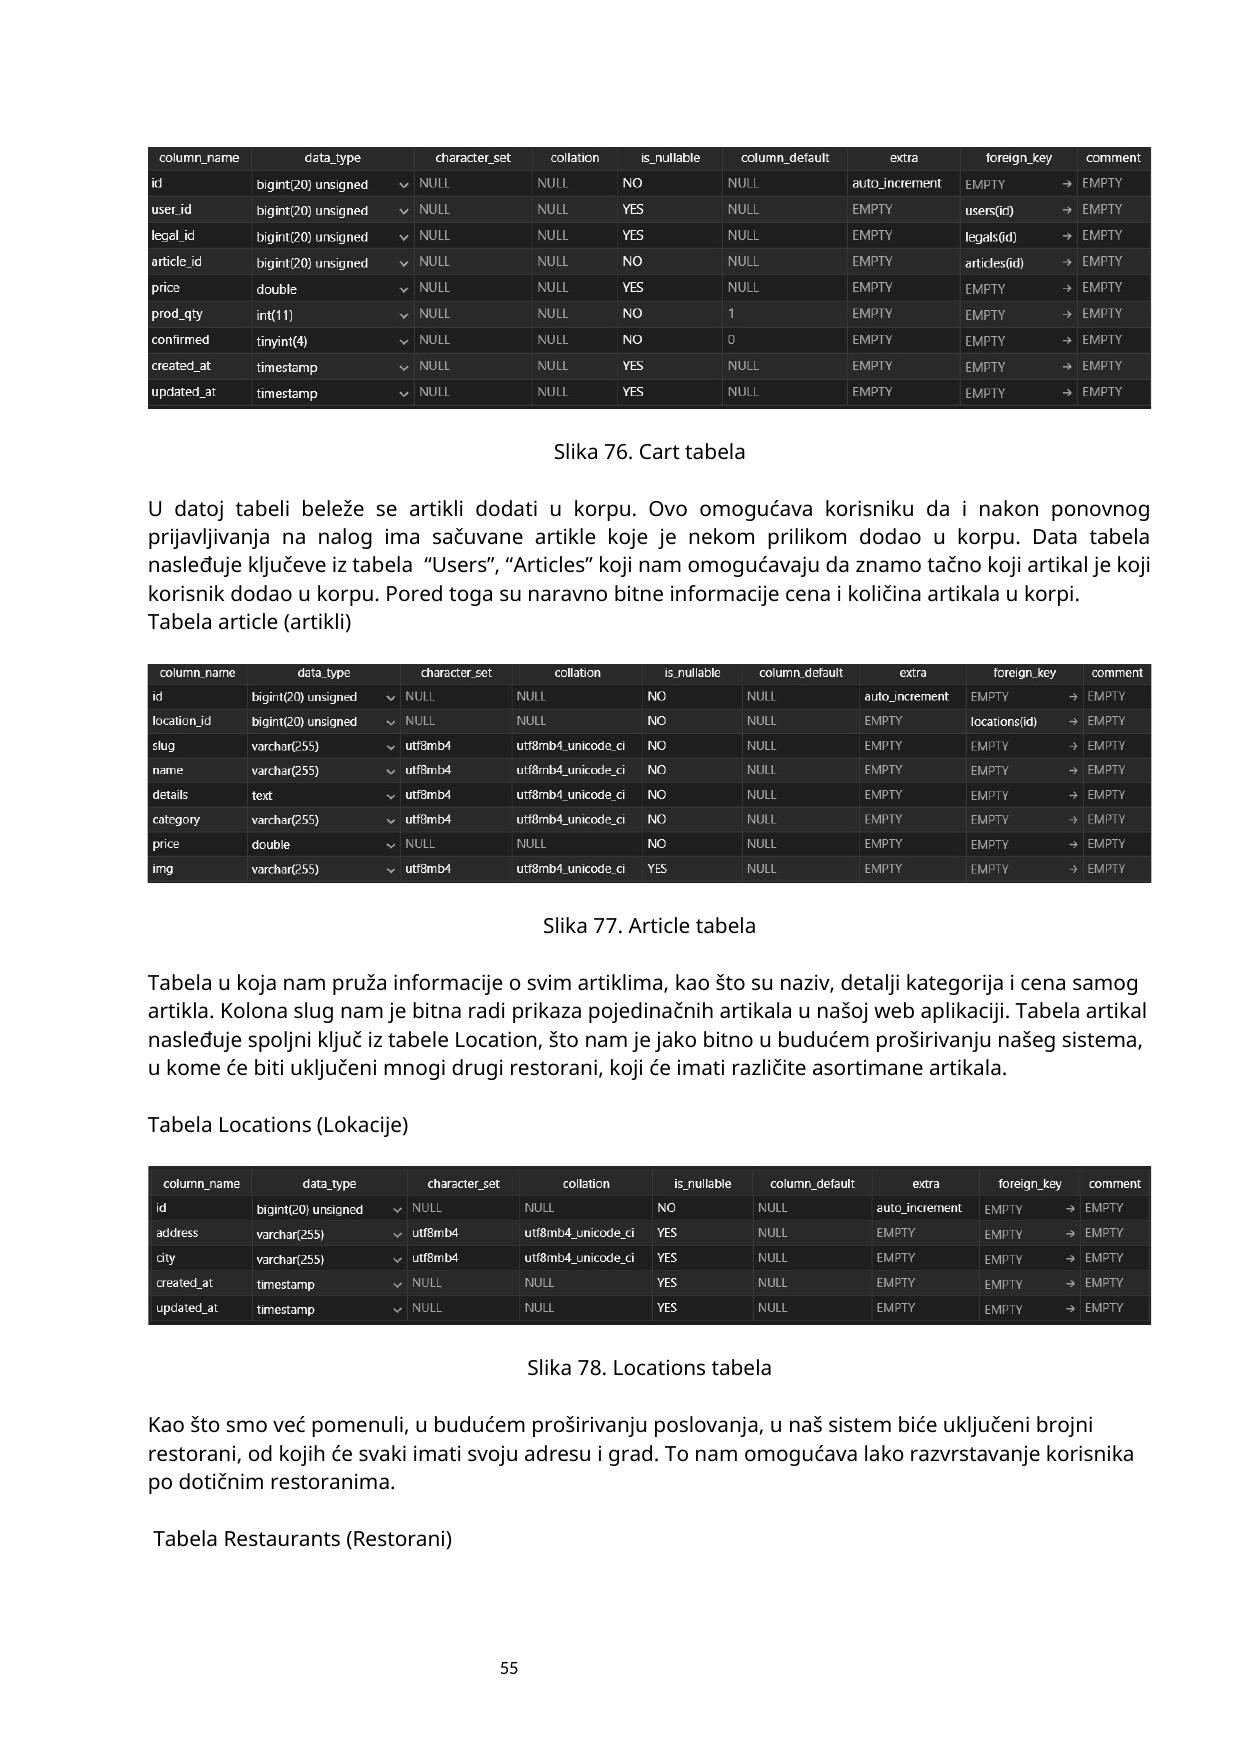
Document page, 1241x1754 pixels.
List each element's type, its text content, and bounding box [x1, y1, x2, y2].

text Slika 78. Locations tabela [148, 1325, 1152, 1382]
text Tabela u koja nam pruža informacije o svim artiklima, kao što su naziv, detalji kategorija i cena samog artikla. Kolona slug nam je bitna radi prikaza pojedinačnih artikala u našoj web aplikaciji. Tabela artikal nasleđuje spoljni ključ iz tabele Location, što nam je jako bitno u budućem proširivanju našeg sistema, u kome će biti uključeni mnogi drugi restorani, koji će imati različite asortimane artikala. [148, 968, 1152, 1082]
text Tabela article (artikli) [148, 607, 1152, 636]
picture [147, 664, 1152, 883]
text Kao što smo već pomenuli, u budućem proširivanju poslovanja, u naš sistem biće uključeni brojni restorani, od kojih će svaki imati svoju adresu i grad. To nam omogućava lako razvrstavanje korisnika po dotičnim restoranima. [148, 1410, 1152, 1496]
picture [148, 1166, 1152, 1325]
picture [148, 147, 1152, 409]
text Tabela Restaurants (Restorani) [148, 1524, 1152, 1552]
text U datoj tabeli beleže se artikli dodati u korpu. Ovo omogućava korisniku da i nakon ponovnog prijavljivanja na nalog ima sačuvane artikle koje je nekom prilikom dodao u korpu. Data tabela nasleđuje ključeve iz tabela “Users”, “Articles” koji nam omogućavaju da znamo tačno koji artikal je koji korisnik dodao u korpu. Pored toga su naravno bitne informacije cena i količina artikala u korpi. [148, 494, 1152, 607]
text Slika 77. Article tabela [148, 883, 1152, 939]
text Tabela Locations (Lokacije) [148, 1110, 1152, 1138]
text Slika 76. Cart tabela [148, 409, 1152, 465]
